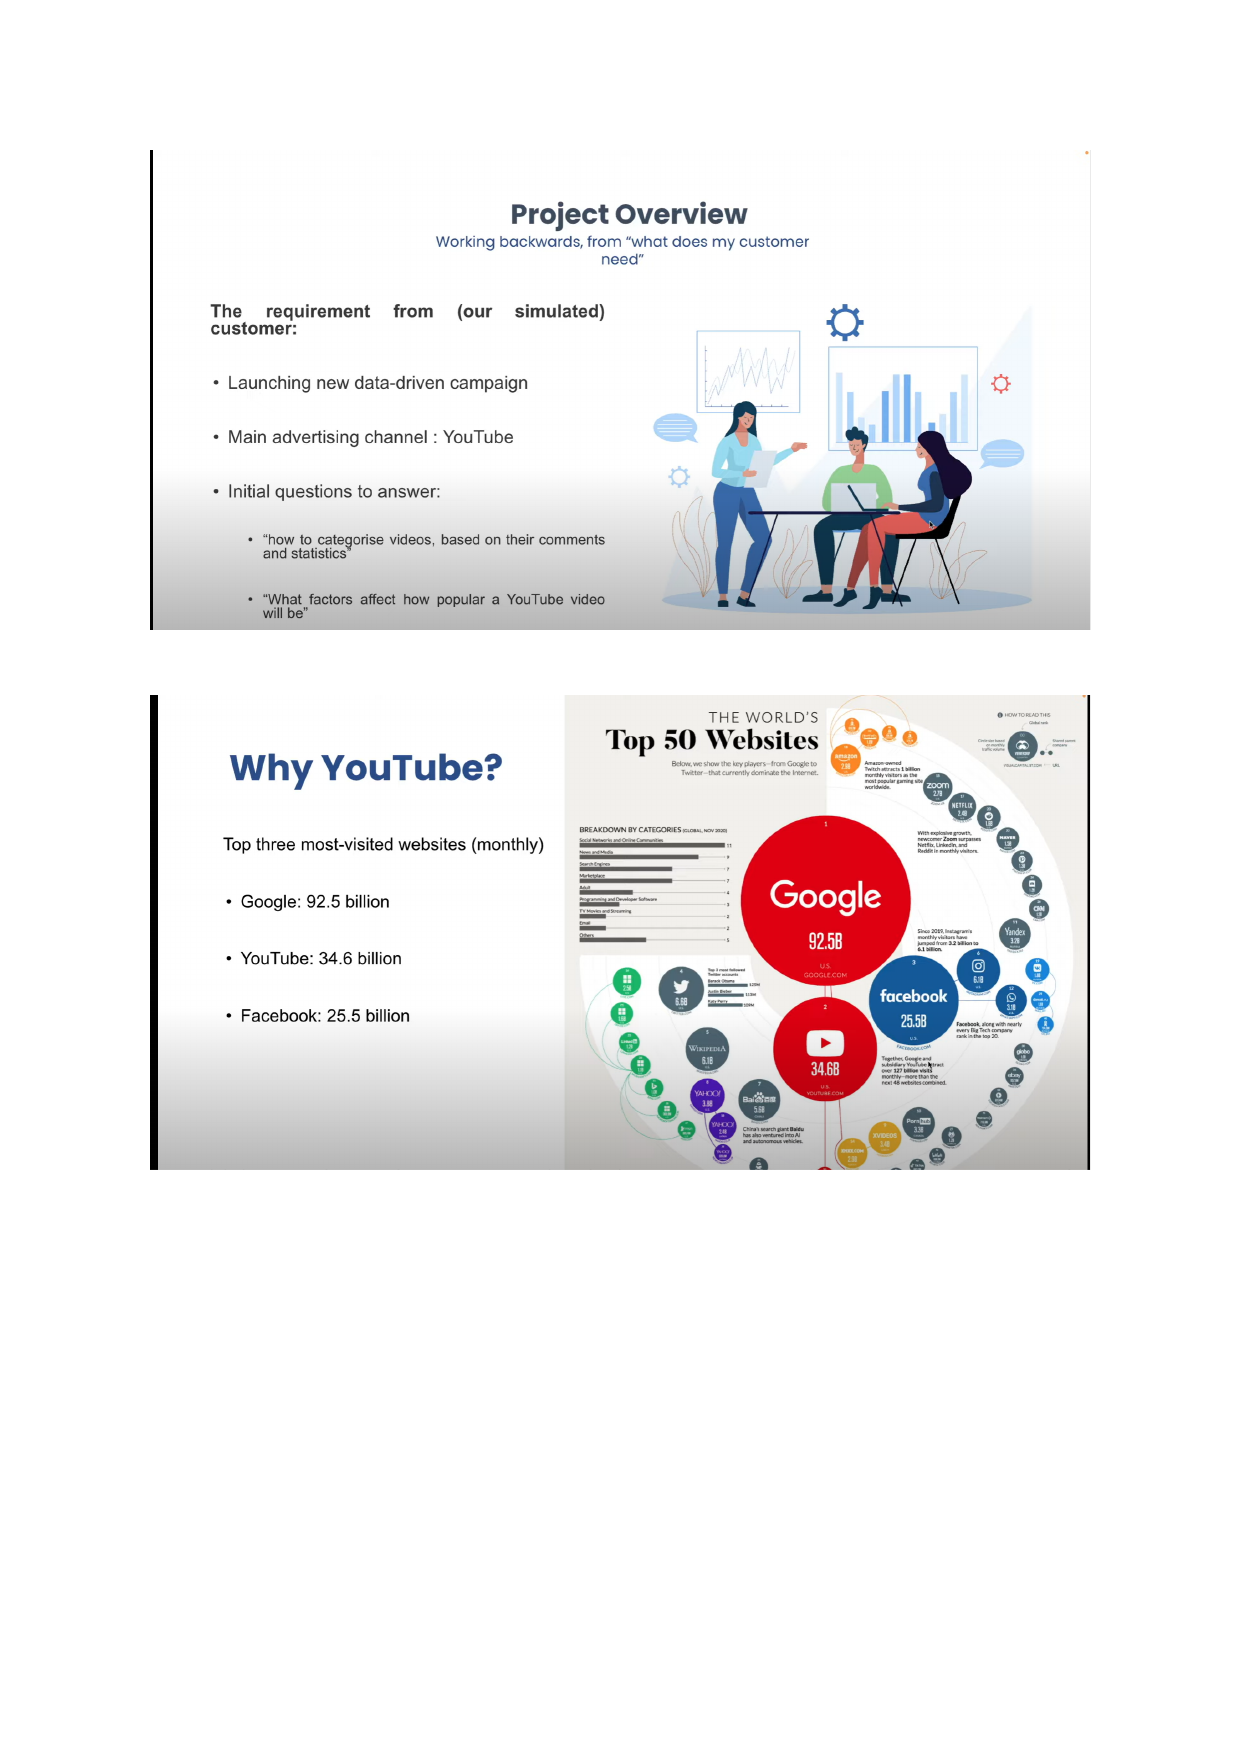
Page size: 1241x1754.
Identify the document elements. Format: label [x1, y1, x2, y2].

picture [150, 150, 1091, 630]
picture [150, 695, 1091, 1170]
